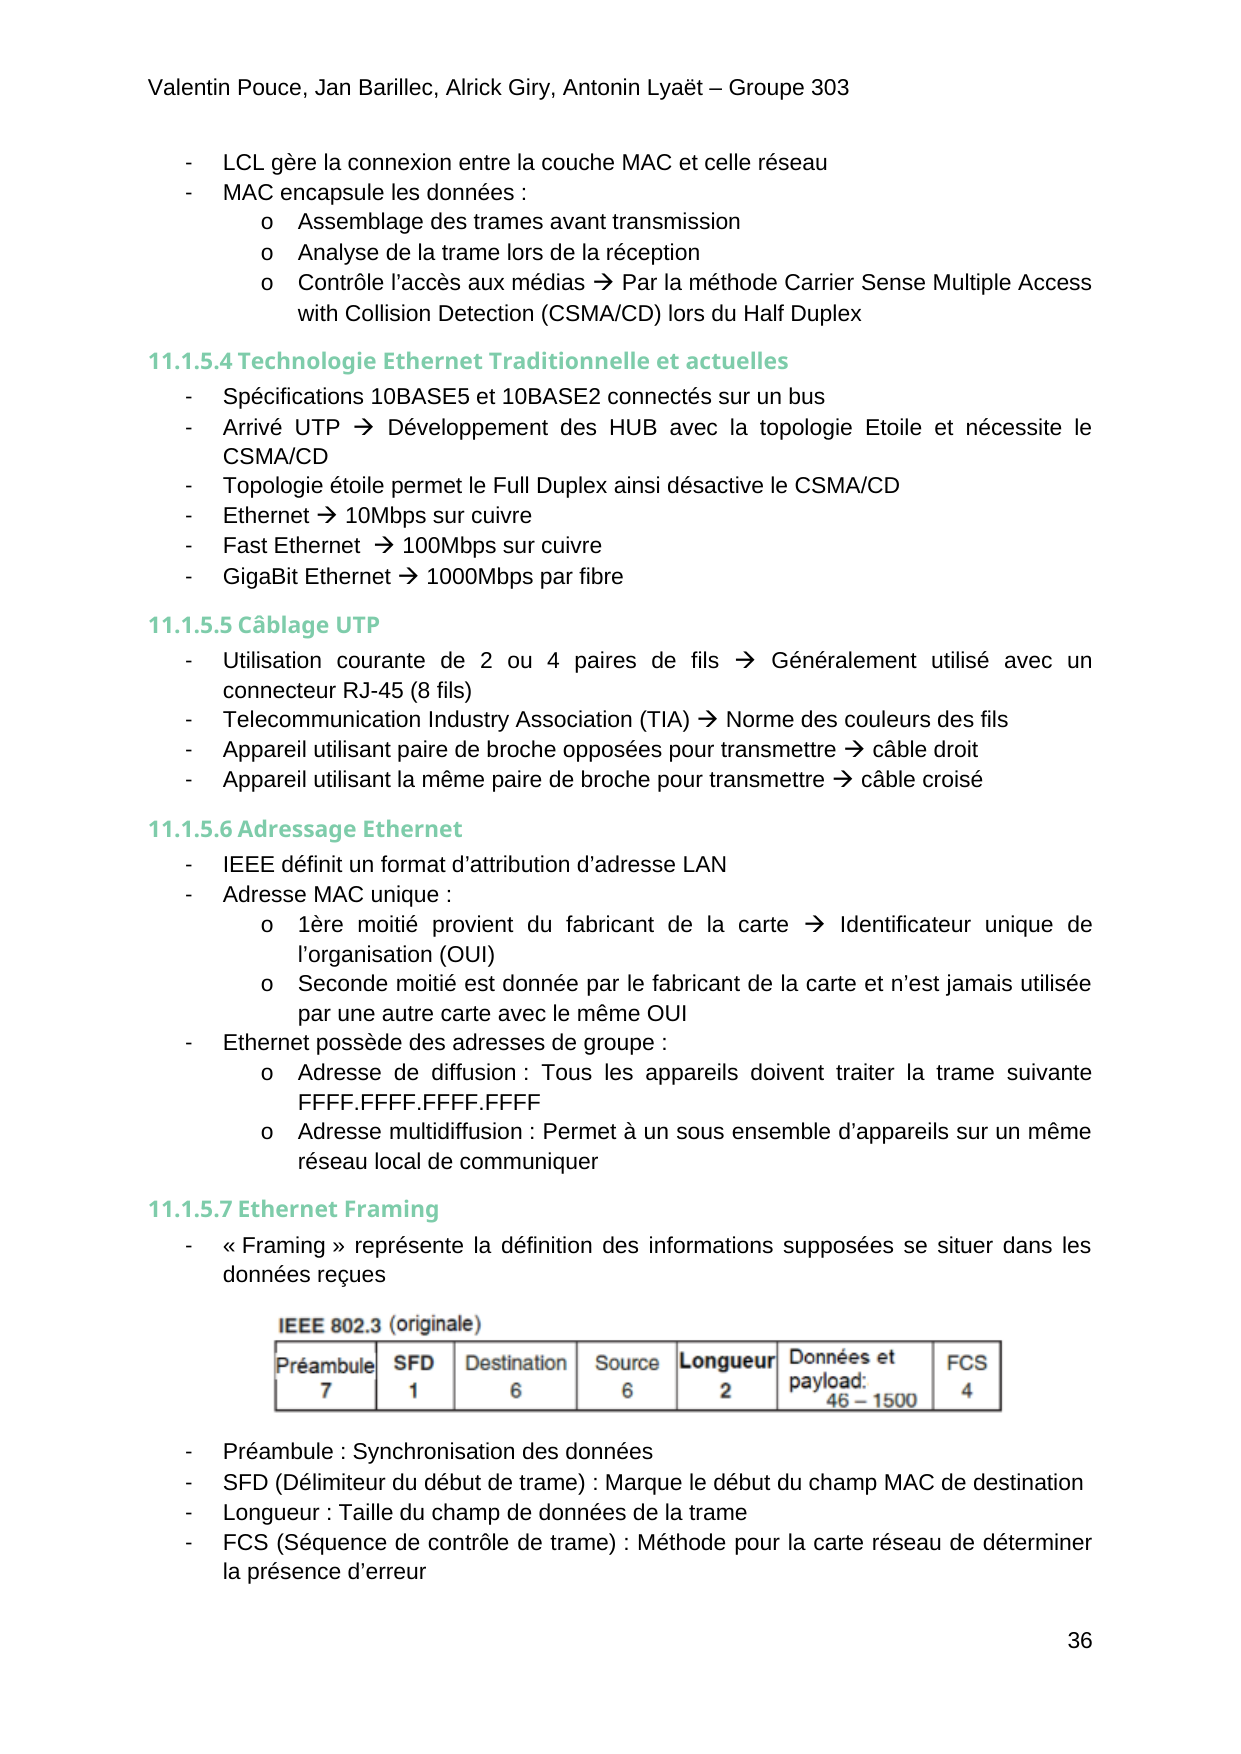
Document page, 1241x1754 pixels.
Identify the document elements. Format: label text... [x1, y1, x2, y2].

list 1ère moitié provient du fabricant de la carte Identificateur unique de l’organisation (OUI) [260, 911, 1093, 968]
list Adresse multidiffusion : Permet à un sous ensemble d’appareils sur un même réseau local de communiquer [260, 1118, 1093, 1174]
list Longueur : Taille du champ de données de la trame [185, 1498, 1093, 1526]
list Ethernet 10Mbps sur cuivre [185, 501, 1093, 529]
list Appareil utilisant la même paire de broche pour transmettre câble croisé [185, 766, 1093, 794]
list FCS (Séquence de contrôle de trame) : Méthode pour la carte réseau de déterminer la présence d’erreur [185, 1528, 1093, 1584]
list SFD (Délimiteur du début de trame) : Marque le début du champ MAC de destination [185, 1468, 1093, 1496]
list Arrivé UTP Développement des HUB avec la topologie Etoile et nécessite le CSMA/CD [185, 413, 1093, 469]
list Adresse de diffusion : Tous les appareils doivent traiter la trame suivante FFFF.FFFF.FFFF.FFFF [260, 1059, 1093, 1116]
list Contrôle l’accès aux médias Par la méthode Carrier Sense Multiple Access with Collision Detection (CSMA/CD) lors du Half Duplex [260, 269, 1093, 326]
picture [268, 1306, 1010, 1419]
list GigaBit Ethernet 1000Mbps par fibre [185, 562, 1093, 590]
list « Framing » représente la définition des informations supposées se situer dans les données reçues [185, 1231, 1093, 1287]
subtitle Technologie Ethernet Traditionnelle et actuelles [148, 344, 1093, 376]
subtitle Ethernet Framing [148, 1193, 1093, 1224]
subtitle Câblage UTP [148, 609, 1093, 640]
list MAC encapsule les données : [185, 178, 1093, 206]
list Topologie étoile permet le Full Duplex ainsi désactive le CSMA/CD [185, 471, 1093, 499]
subtitle Adressage Ethernet [148, 812, 1093, 844]
list Adresse MAC unique : [185, 881, 1093, 909]
list Préambule : Synchronisation des données [185, 1437, 1093, 1466]
list Fast Ethernet 100Mbps sur cuivre [185, 532, 1093, 560]
list Seconde moitié est donnée par le fabricant de la carte et n’est jamais utilisée par une autre carte avec le même OUI [260, 970, 1093, 1026]
list Telecommunication Industry Association (TIA) Norme des couleurs des fils [185, 705, 1093, 733]
list Analyse de la trame lors de la réception [260, 238, 1093, 267]
list Ethernet possède des adresses de groupe : [185, 1028, 1093, 1057]
list Utilisation courante de 2 ou 4 paires de fils Généralement utilisé avec un connecteur RJ-45 (8 fils) [185, 647, 1093, 703]
list Spécifications 10BASE5 et 10BASE2 connectés sur un bus [185, 382, 1093, 411]
list IEEE définit un format d’attribution d’adresse LAN [185, 850, 1093, 878]
list Assemblage des trames avant transmission [260, 208, 1093, 236]
list Appareil utilisant paire de broche opposées pour transmettre câble droit [185, 735, 1093, 763]
list LCL gère la connexion entre la couche MAC et celle réseau [185, 148, 1093, 176]
